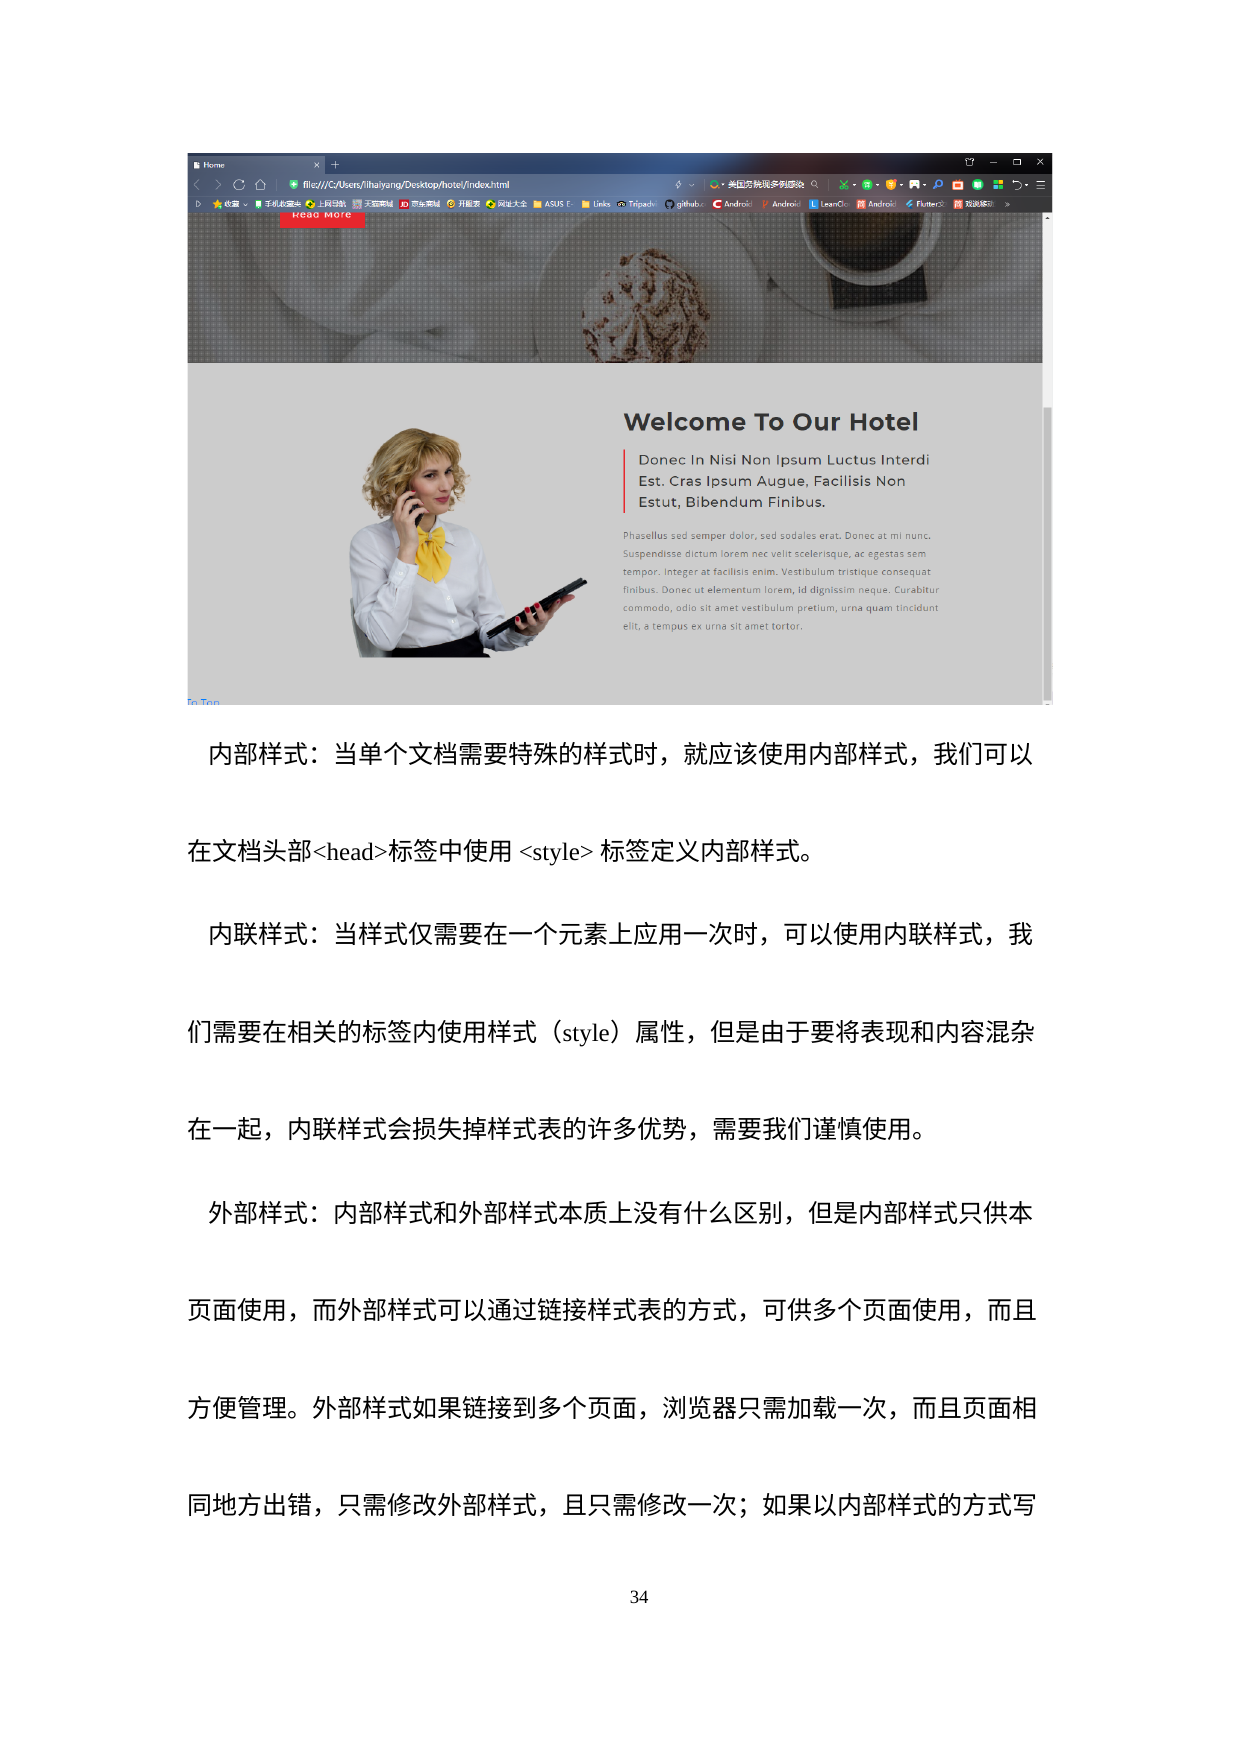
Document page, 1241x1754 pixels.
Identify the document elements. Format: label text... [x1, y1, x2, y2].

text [187, 1179, 1053, 1536]
text 内部样式：当单个文档需要特殊的样式时，就应该使用内部样式，我们可以在文档头部<head>标签中使用 <style> 标签定义内部样式。 [187, 720, 1053, 882]
picture [187, 153, 1053, 705]
text 内联样式：当样式仅需要在一个元素上应用一次时，可以使用内联样式，我们需要在相关的标签内使用样式（style）属性，但是由于要将表现和内容混杂在一起，内联样式会损失掉样式表的许多优势，需要我们谨慎使用。 [187, 901, 1053, 1161]
